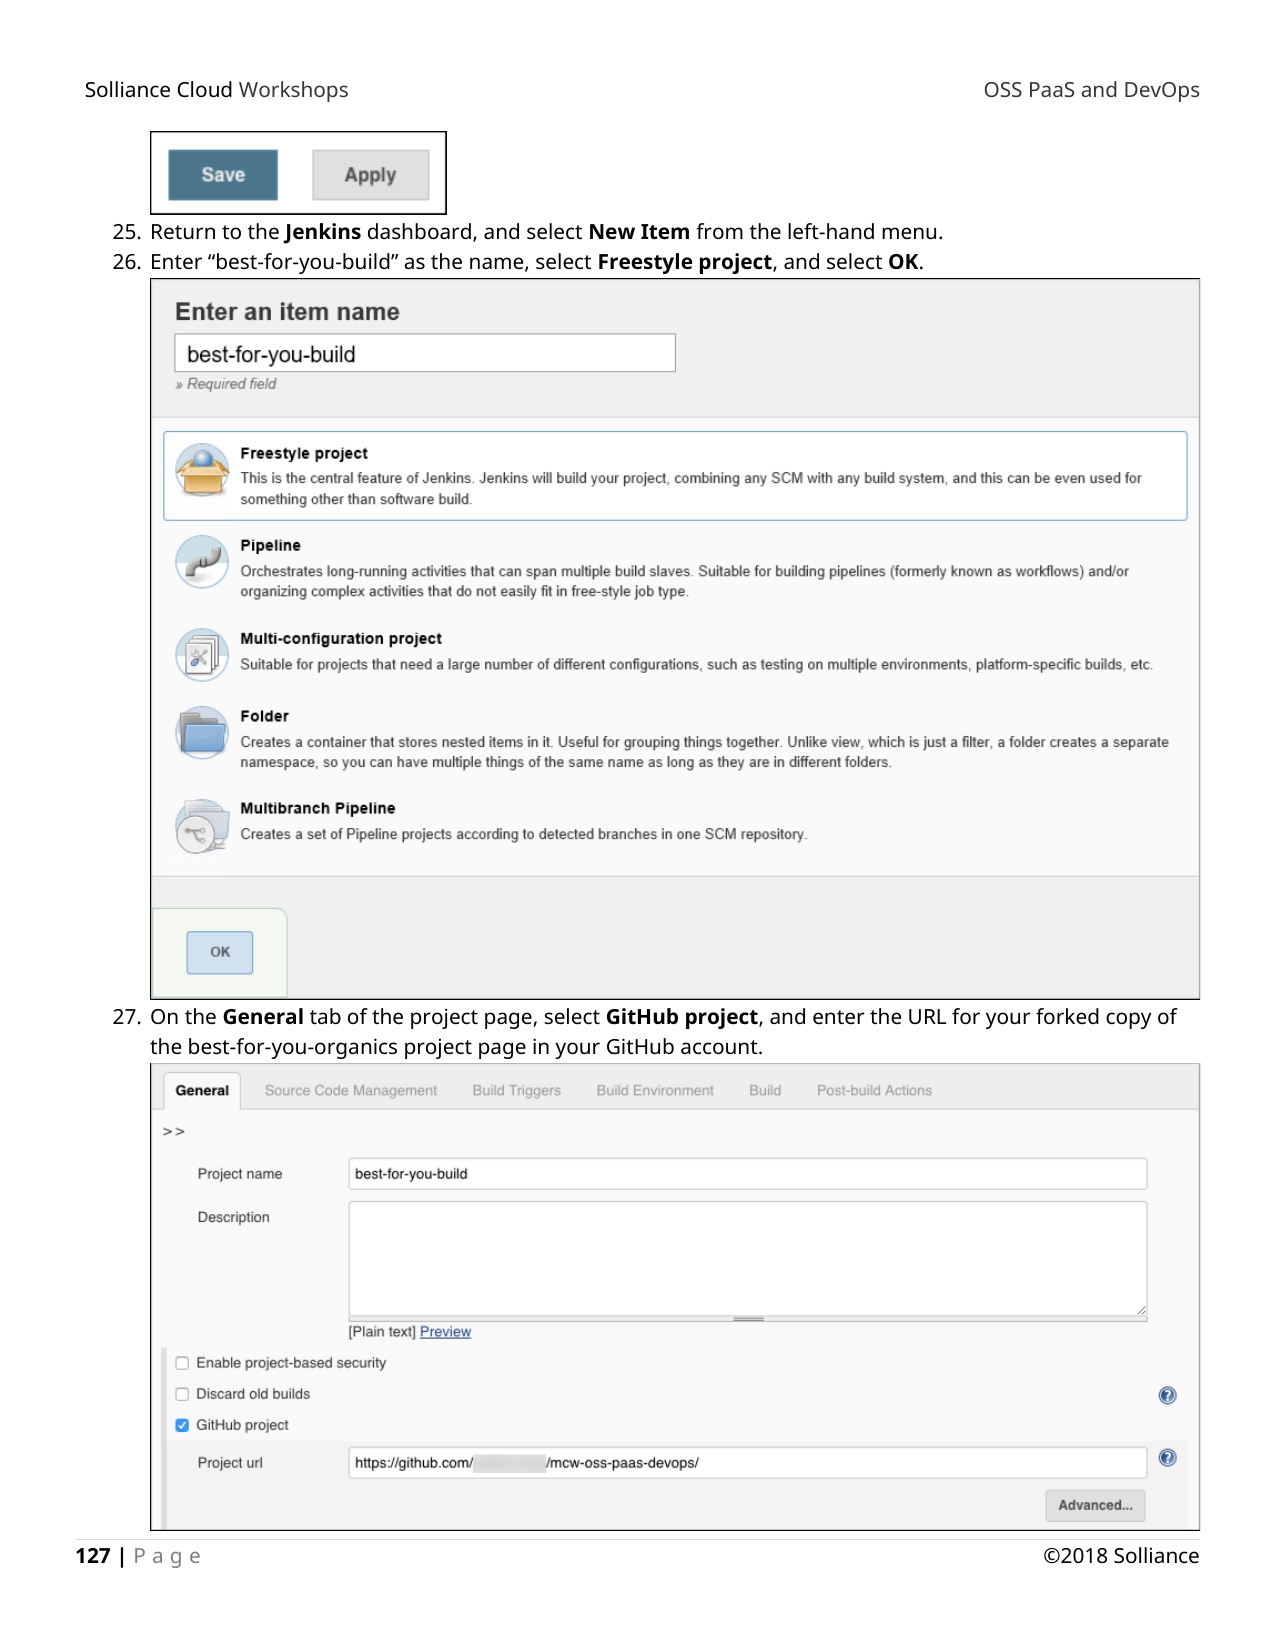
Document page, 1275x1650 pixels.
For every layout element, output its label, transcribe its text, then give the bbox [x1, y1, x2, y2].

picture [150, 131, 447, 215]
picture [150, 1063, 1200, 1531]
picture [150, 278, 1200, 1000]
list Return to the Jenkins dashboard, and select New Item from the left-hand menu. [112, 217, 1200, 245]
